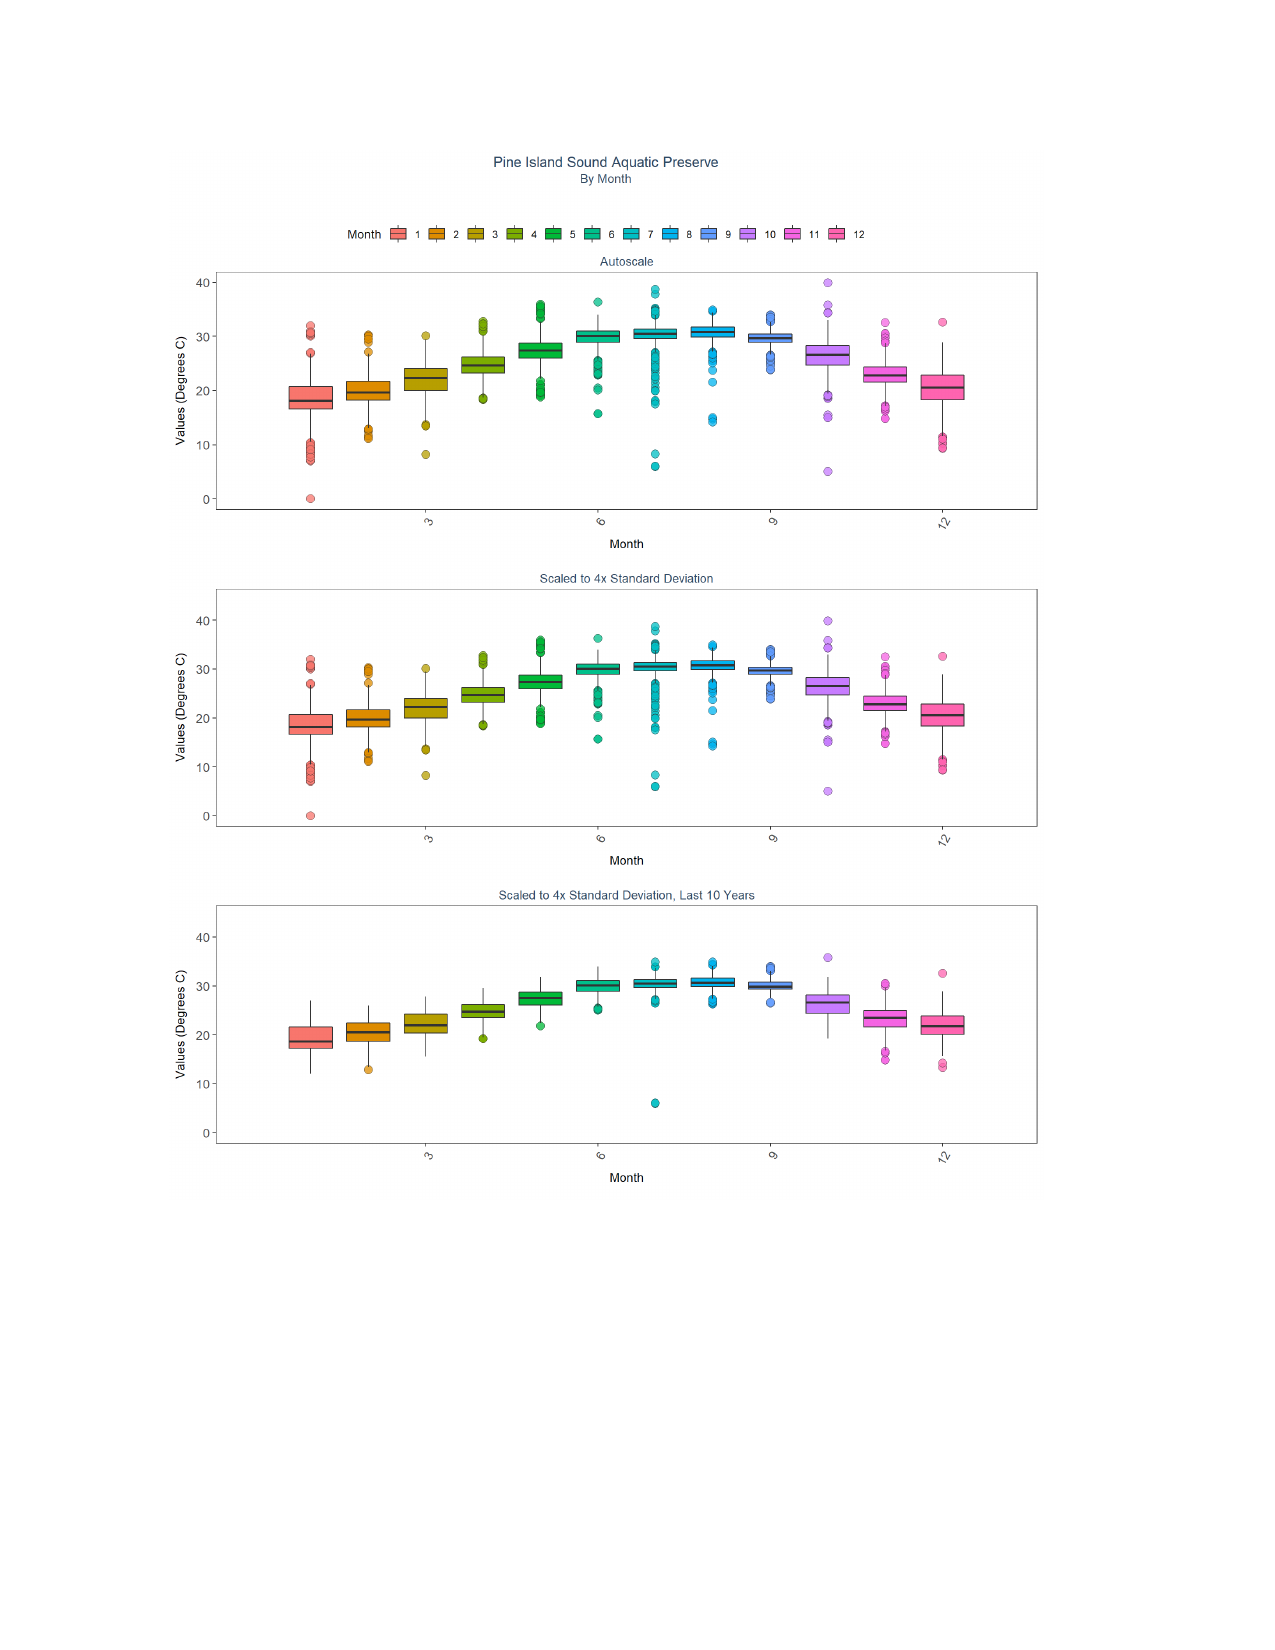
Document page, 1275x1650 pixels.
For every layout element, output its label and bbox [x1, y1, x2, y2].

picture [168, 150, 1044, 1200]
